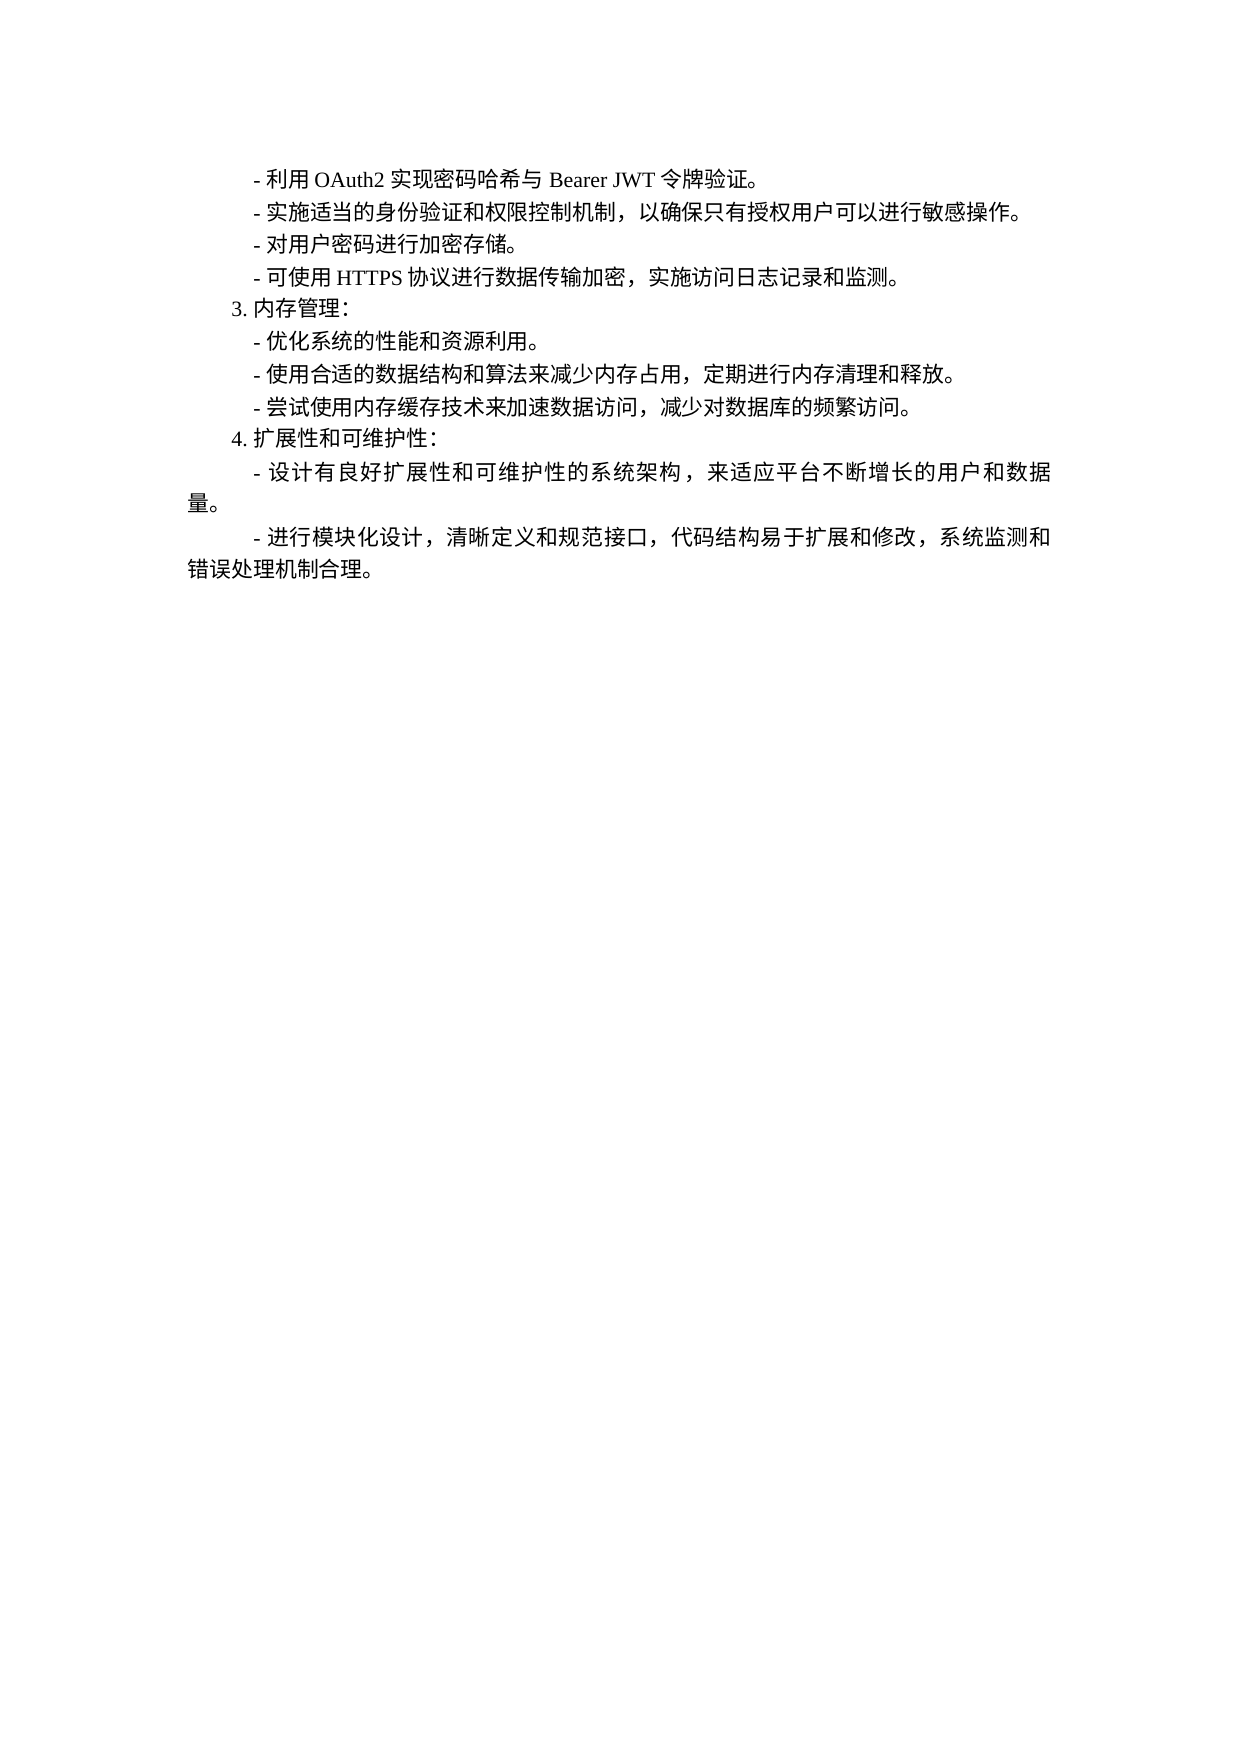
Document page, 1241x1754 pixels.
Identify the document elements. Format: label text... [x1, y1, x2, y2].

text - 尝试使用内存缓存技术来加速数据访问，减少对数据库的频繁访问。 [187, 389, 1053, 422]
text - 实施适当的身份验证和权限控制机制，以确保只有授权用户可以进行敏感操作。 [187, 194, 1053, 227]
text 4. 扩展性和可维护性： [187, 422, 1053, 454]
text - 进行模块化设计，清晰定义和规范接口，代码结构易于扩展和修改，系统监测和错误处理机制合理。 [187, 519, 1053, 584]
list 内存管理： [187, 292, 1053, 324]
text - 可使用HTTPS协议进行数据传输加密，实施访问日志记录和监测。 [187, 259, 1053, 292]
text - 利用OAuth2 实现密码哈希与 Bearer JWT 令牌验证。 [187, 162, 1053, 194]
text - 使用合适的数据结构和算法来减少内存占用，定期进行内存清理和释放。 [187, 357, 1053, 389]
text - 优化系统的性能和资源利用。 [187, 324, 1053, 357]
text - 对用户密码进行加密存储。 [187, 227, 1053, 259]
text - 设计有良好扩展性和可维护性的系统架构，来适应平台不断增长的用户和数据量。 [187, 454, 1053, 519]
